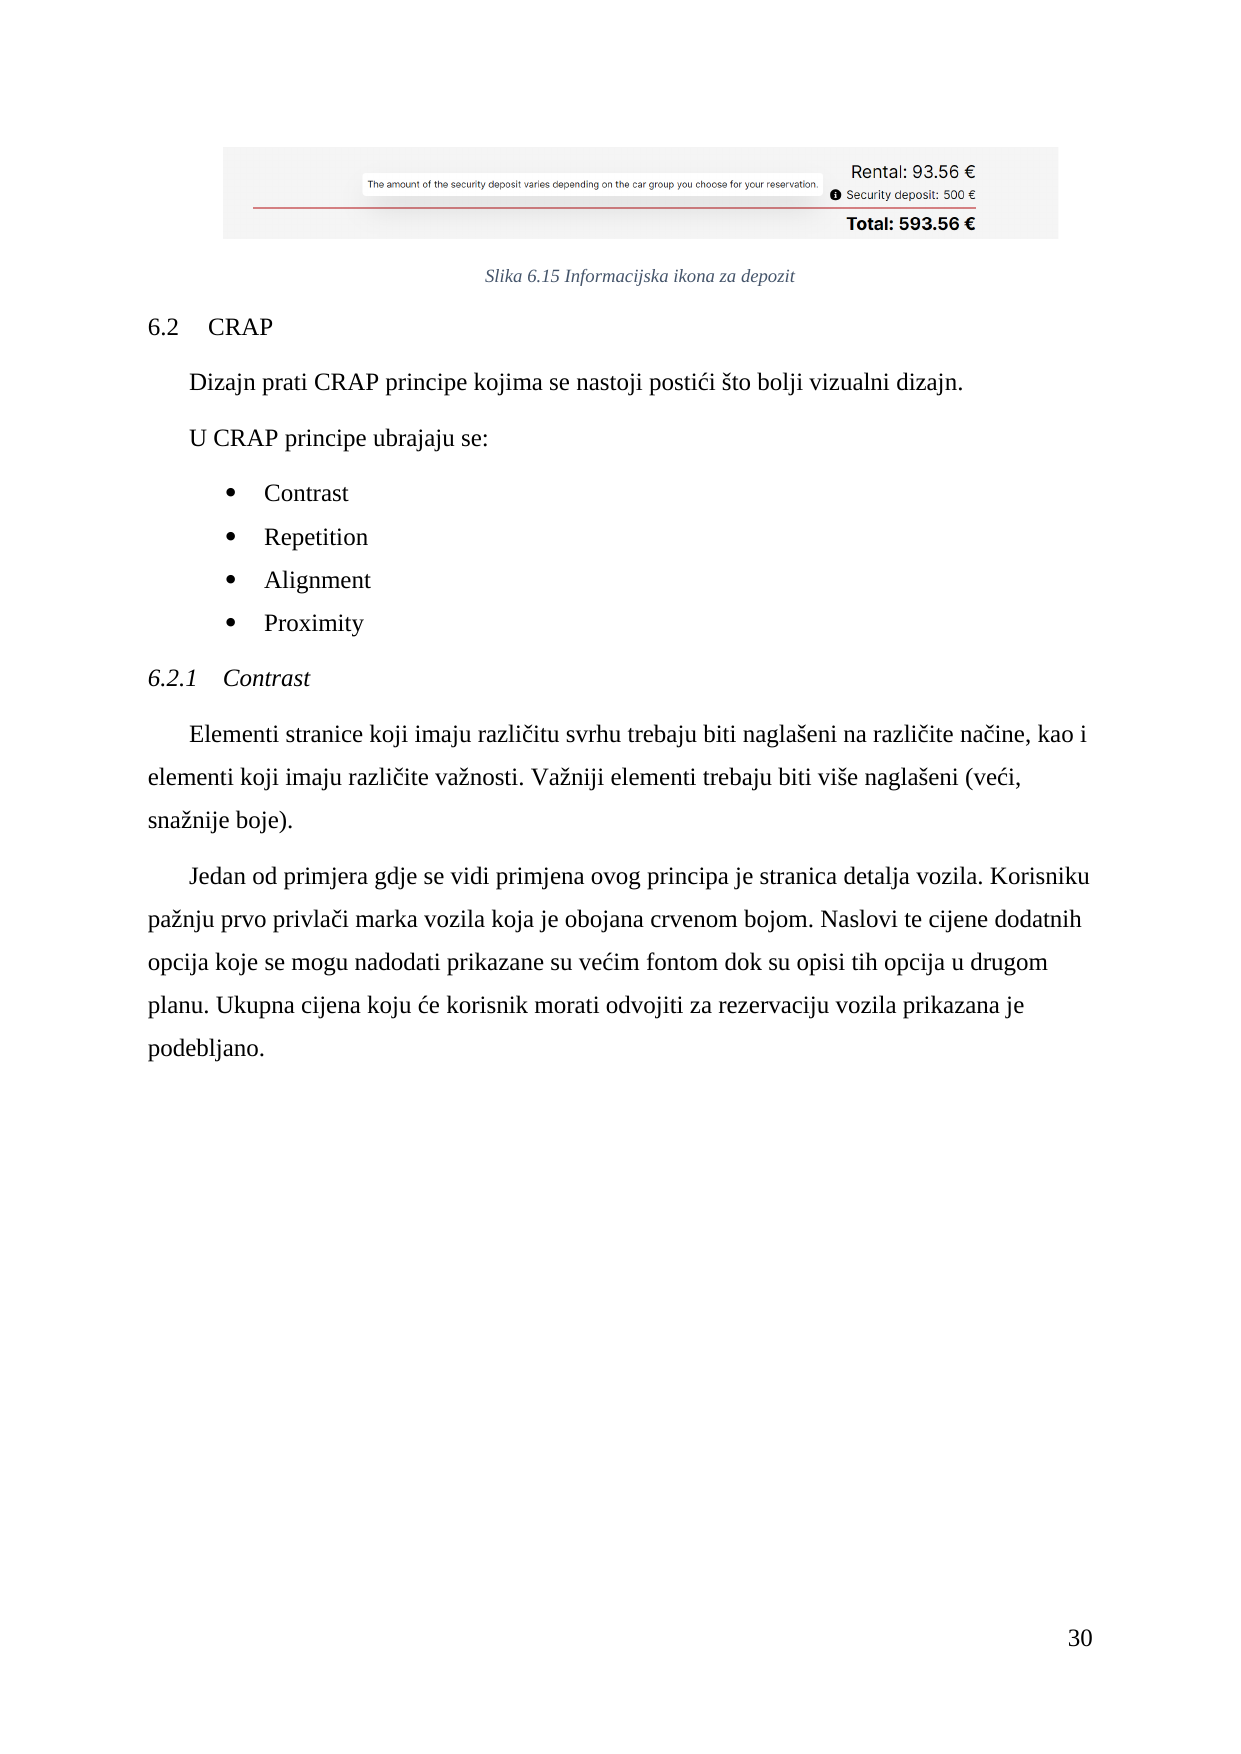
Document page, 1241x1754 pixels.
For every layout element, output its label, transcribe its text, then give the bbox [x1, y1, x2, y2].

subtitle CRAP [148, 312, 1093, 340]
list Alignment [226, 565, 1093, 593]
list Repetition [226, 522, 1093, 550]
text Dizajn prati CRAP principe kojima se nastoji postići što bolji vizualni dizajn. [148, 367, 1093, 396]
subtitle Contrast [148, 663, 1093, 692]
text U CRAP principe ubrajaju se: [148, 423, 1093, 452]
text Jedan od primjera gdje se vidi primjena ovog principa je stranica detalja vozila. Korisniku pažnju prvo privlači marka vozila koja je obojana crvenom bojom. Naslovi te cijene dodatnih opcija koje se mogu nadodati prikazane su većim fontom dok su opisi tih opcija u drugom planu. Ukupna cijena koju će korisnik morati odvojiti za rezervaciju vozila prikazana je podebljano. [148, 861, 1093, 1062]
text Elementi stranice koji imaju različitu svrhu trebaju biti naglašeni na različite načine, kao i elementi koji imaju različite važnosti. Važniji elementi trebaju biti više naglašeni (veći, snažnije boje). [148, 719, 1093, 834]
list Proximity [226, 608, 1093, 637]
picture [223, 147, 1059, 239]
list Contrast [226, 478, 1093, 507]
